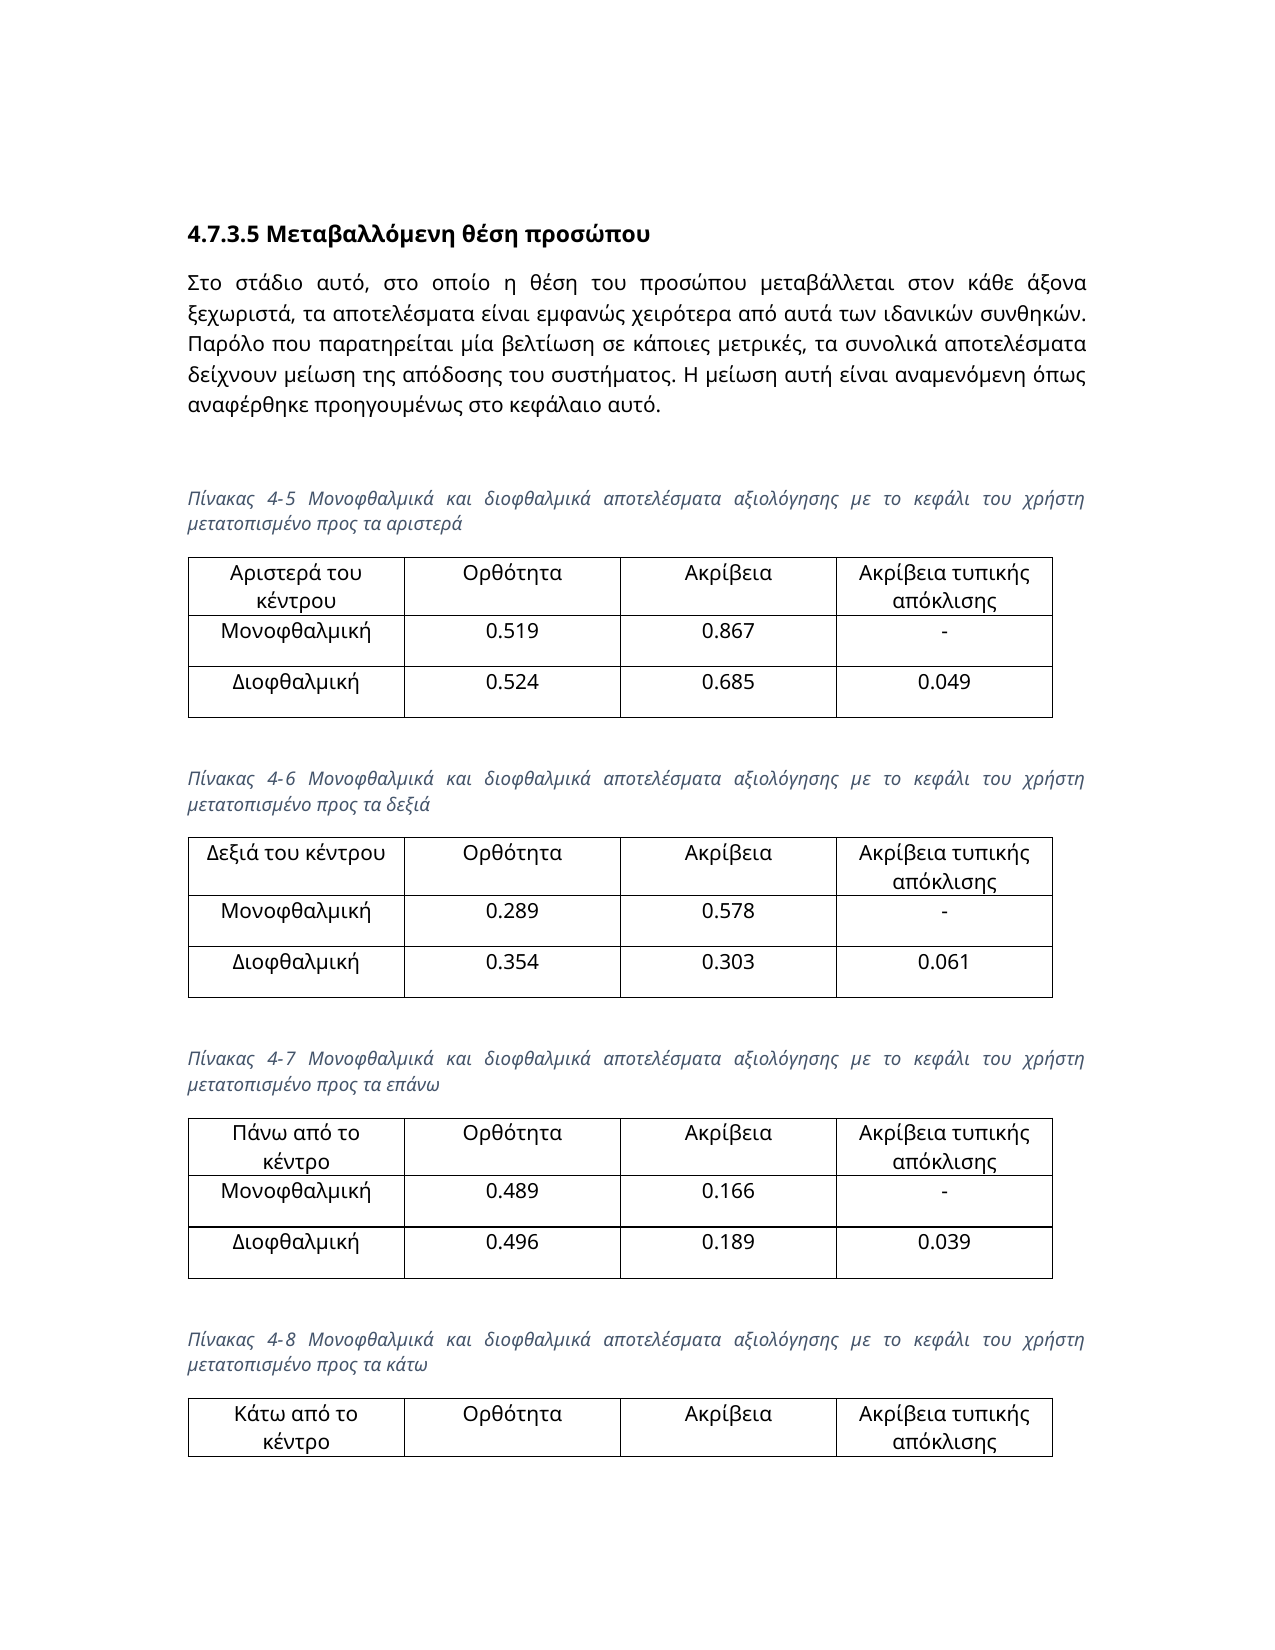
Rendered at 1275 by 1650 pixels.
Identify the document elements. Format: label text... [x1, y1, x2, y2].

table_cell 0.496 [405, 1228, 620, 1277]
table_cell 0.061 [837, 947, 1052, 997]
table_cell 0.519 [405, 616, 620, 666]
table_header Κάτω από το κέντρο [189, 1399, 404, 1456]
table_cell 0.303 [621, 947, 836, 997]
list Μεταβαλλόμενη θέση προσώπου [187, 218, 1087, 249]
table_header Ακρίβεια [621, 838, 836, 895]
table_header Δεξιά του κέντρου [189, 838, 404, 895]
text Πίνακας 4-8 Μονοφθαλμικά και διοφθαλμικά αποτελέσματα αξιολόγησης με το κεφάλι του χρήστη μετατοπισμένο προς τα κάτω [187, 1326, 1087, 1377]
table_cell 0.489 [405, 1176, 620, 1226]
table_header Ακρίβεια τυπικής απόκλισης [837, 838, 1052, 895]
table_header Ακρίβεια [621, 1119, 836, 1175]
table_cell - [837, 616, 1052, 666]
table_cell - [837, 1176, 1052, 1226]
table_header Πάνω από το κέντρο [189, 1119, 404, 1175]
table_cell 0.166 [621, 1176, 836, 1226]
table_header Ακρίβεια [621, 1399, 836, 1456]
text Πίνακας 4-7 Μονοφθαλμικά και διοφθαλμικά αποτελέσματα αξιολόγησης με το κεφάλι του χρήστη μετατοπισμένο προς τα επάνω [187, 1046, 1087, 1097]
table_cell 0.867 [621, 616, 836, 666]
table_cell Διοφθαλμική [189, 947, 404, 997]
text Πίνακας 4-5 Μονοφθαλμικά και διοφθαλμικά αποτελέσματα αξιολόγησης με το κεφάλι του χρήστη μετατοπισμένο προς τα αριστερά [187, 485, 1087, 536]
table_cell 0.354 [405, 947, 620, 997]
table_header Ορθότητα [405, 838, 620, 895]
table_header Ορθότητα [405, 1399, 620, 1456]
table_cell Μονοφθαλμική [189, 1176, 404, 1226]
table_cell 0.039 [837, 1228, 1052, 1277]
table_header Ορθότητα [405, 558, 620, 615]
text Στο στάδιο αυτό, στο οποίο η θέση του προσώπου μεταβάλλεται στον κάθε άξονα ξεχωριστά, τα αποτελέσματα είναι εμφανώς χειρότερα από αυτά των ιδανικών συνθηκών. Παρόλο που παρατηρείται μία βελτίωση σε κάποιες μετρικές, τα συνολικά αποτελέσματα δείχνουν μείωση της απόδοσης του συστήματος. Η μείωση αυτή είναι αναμενόμενη όπως αναφέρθηκε προηγουμένως στο κεφάλαιο αυτό. [187, 268, 1087, 419]
table_cell Διοφθαλμική [189, 1228, 404, 1277]
table_cell 0.289 [405, 896, 620, 946]
table_cell Μονοφθαλμική [189, 896, 404, 946]
table_header Ορθότητα [405, 1119, 620, 1175]
table_header Ακρίβεια [621, 558, 836, 615]
table_cell 0.189 [621, 1228, 836, 1277]
table_cell 0.049 [837, 667, 1052, 717]
table_cell 0.685 [621, 667, 836, 717]
table_header Ακρίβεια τυπικής απόκλισης [837, 1119, 1052, 1175]
text Πίνακας 4-6 Μονοφθαλμικά και διοφθαλμικά αποτελέσματα αξιολόγησης με το κεφάλι του χρήστη μετατοπισμένο προς τα δεξιά [187, 765, 1087, 816]
table_cell Διοφθαλμική [189, 667, 404, 717]
table_header Αριστερά του κέντρου [189, 558, 404, 615]
table_cell - [837, 896, 1052, 946]
table_header Ακρίβεια τυπικής απόκλισης [837, 1399, 1052, 1456]
table_header Ακρίβεια τυπικής απόκλισης [837, 558, 1052, 615]
table_cell 0.524 [405, 667, 620, 717]
table_cell Μονοφθαλμική [189, 616, 404, 666]
table_cell 0.578 [621, 896, 836, 946]
